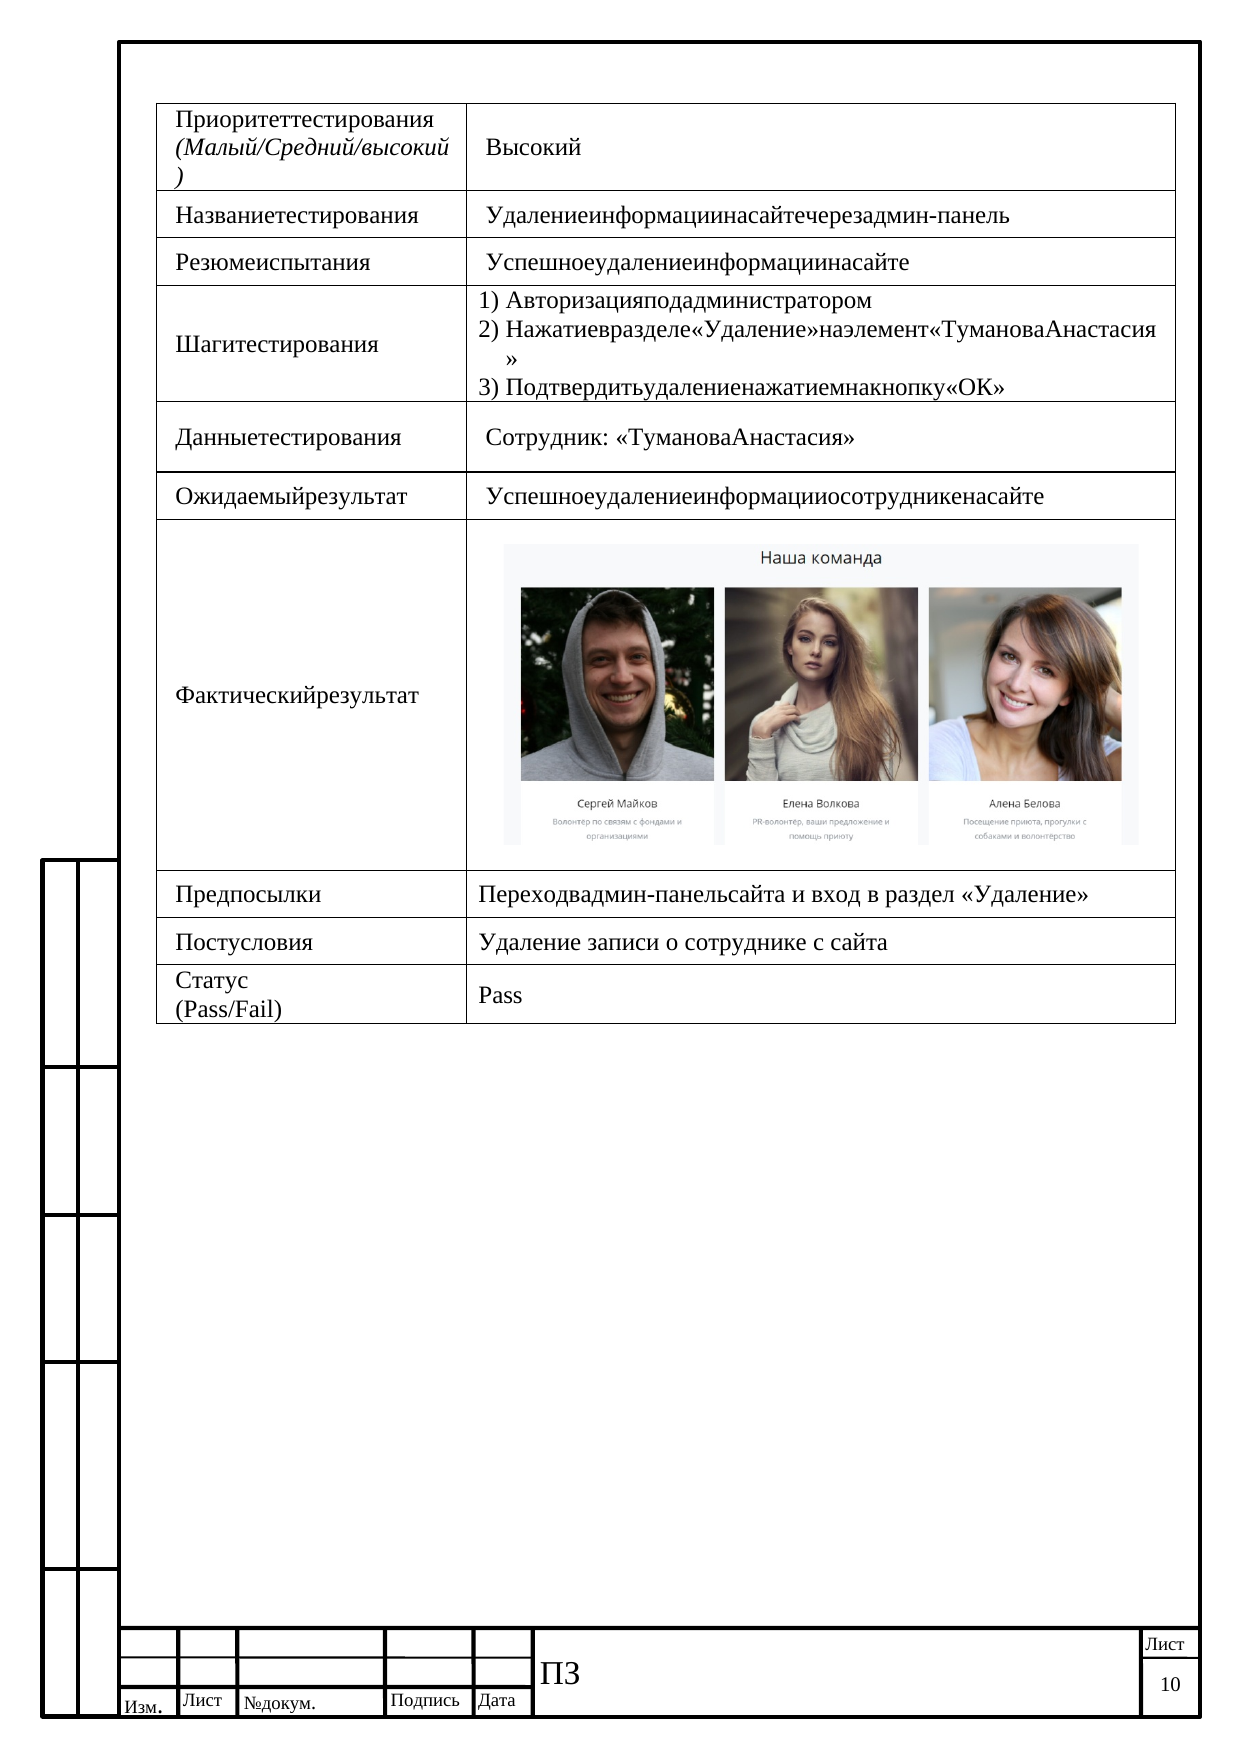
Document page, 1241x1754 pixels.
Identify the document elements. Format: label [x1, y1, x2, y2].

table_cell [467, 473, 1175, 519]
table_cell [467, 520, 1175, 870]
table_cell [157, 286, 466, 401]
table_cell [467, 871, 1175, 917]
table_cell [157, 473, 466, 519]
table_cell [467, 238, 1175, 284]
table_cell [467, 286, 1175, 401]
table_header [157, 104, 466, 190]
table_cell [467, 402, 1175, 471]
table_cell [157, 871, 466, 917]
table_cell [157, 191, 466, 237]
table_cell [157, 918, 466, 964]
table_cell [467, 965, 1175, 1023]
picture [503, 544, 1139, 845]
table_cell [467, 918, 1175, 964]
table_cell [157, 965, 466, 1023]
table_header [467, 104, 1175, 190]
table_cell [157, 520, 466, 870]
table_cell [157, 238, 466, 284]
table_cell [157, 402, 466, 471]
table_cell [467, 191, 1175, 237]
